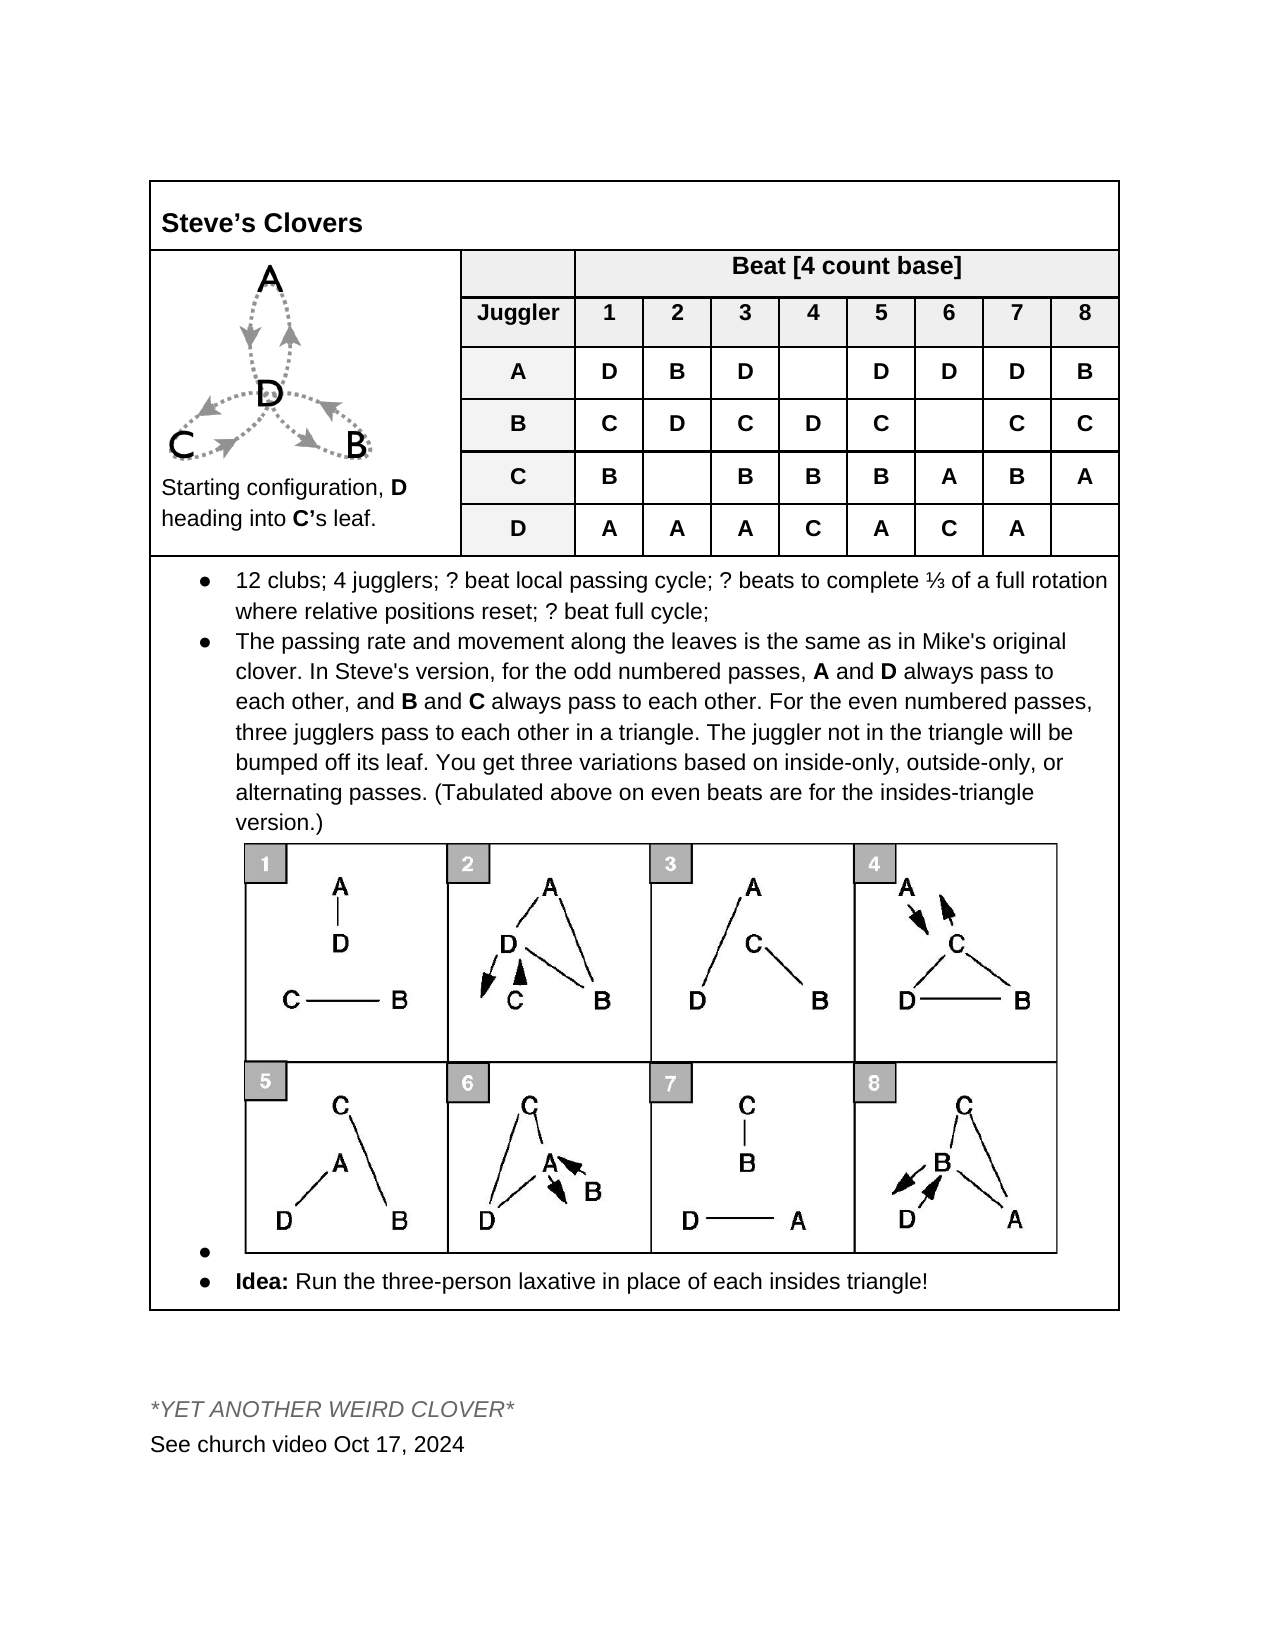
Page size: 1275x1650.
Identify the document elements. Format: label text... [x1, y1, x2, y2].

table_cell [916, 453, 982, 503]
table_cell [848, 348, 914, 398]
picture [161, 251, 378, 471]
picture [235, 839, 1067, 1260]
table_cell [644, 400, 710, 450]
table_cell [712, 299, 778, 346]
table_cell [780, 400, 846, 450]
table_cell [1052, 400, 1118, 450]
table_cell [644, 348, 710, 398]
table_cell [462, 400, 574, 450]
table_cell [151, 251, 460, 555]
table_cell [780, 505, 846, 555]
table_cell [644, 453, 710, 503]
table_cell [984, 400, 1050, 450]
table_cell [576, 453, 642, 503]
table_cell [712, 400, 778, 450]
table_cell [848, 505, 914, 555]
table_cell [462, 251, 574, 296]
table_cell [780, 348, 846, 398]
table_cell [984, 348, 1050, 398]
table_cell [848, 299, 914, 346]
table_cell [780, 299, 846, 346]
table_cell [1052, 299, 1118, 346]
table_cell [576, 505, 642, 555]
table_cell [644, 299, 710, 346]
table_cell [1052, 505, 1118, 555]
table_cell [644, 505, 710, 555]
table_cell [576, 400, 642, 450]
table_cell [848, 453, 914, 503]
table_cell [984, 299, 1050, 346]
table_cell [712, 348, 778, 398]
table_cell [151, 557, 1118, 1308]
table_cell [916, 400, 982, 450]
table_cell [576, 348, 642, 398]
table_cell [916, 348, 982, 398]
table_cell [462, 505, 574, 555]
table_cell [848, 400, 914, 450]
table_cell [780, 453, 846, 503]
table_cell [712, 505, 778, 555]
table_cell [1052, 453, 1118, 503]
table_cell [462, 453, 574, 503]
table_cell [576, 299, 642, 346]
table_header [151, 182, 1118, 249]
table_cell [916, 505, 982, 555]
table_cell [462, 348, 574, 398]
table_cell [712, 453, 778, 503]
text See church video Oct 17, 2024 [150, 1431, 1125, 1457]
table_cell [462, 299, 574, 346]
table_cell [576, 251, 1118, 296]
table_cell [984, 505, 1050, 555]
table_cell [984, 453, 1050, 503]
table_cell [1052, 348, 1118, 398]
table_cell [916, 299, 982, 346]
subtitle *YET ANOTHER WEIRD CLOVER* [150, 1396, 1125, 1422]
